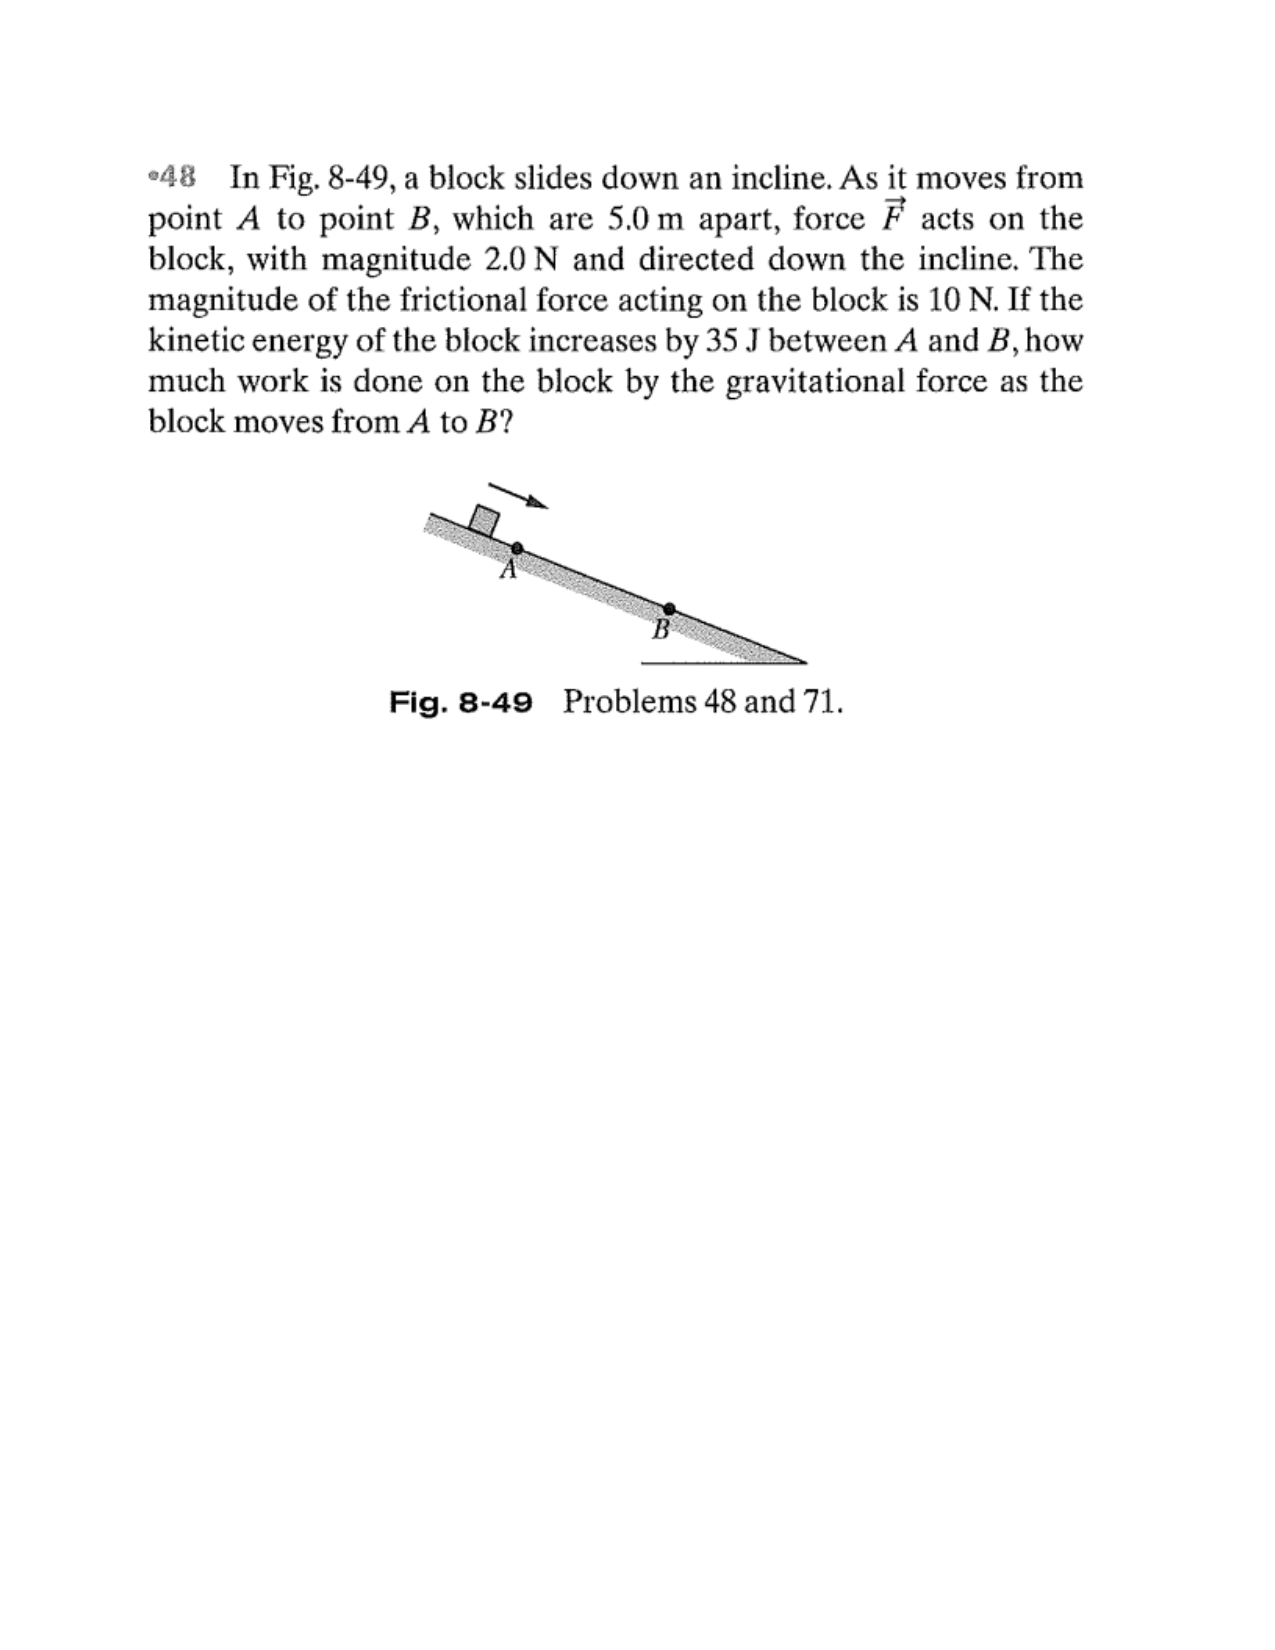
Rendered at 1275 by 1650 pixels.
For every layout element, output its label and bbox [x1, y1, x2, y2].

picture [135, 150, 1106, 741]
